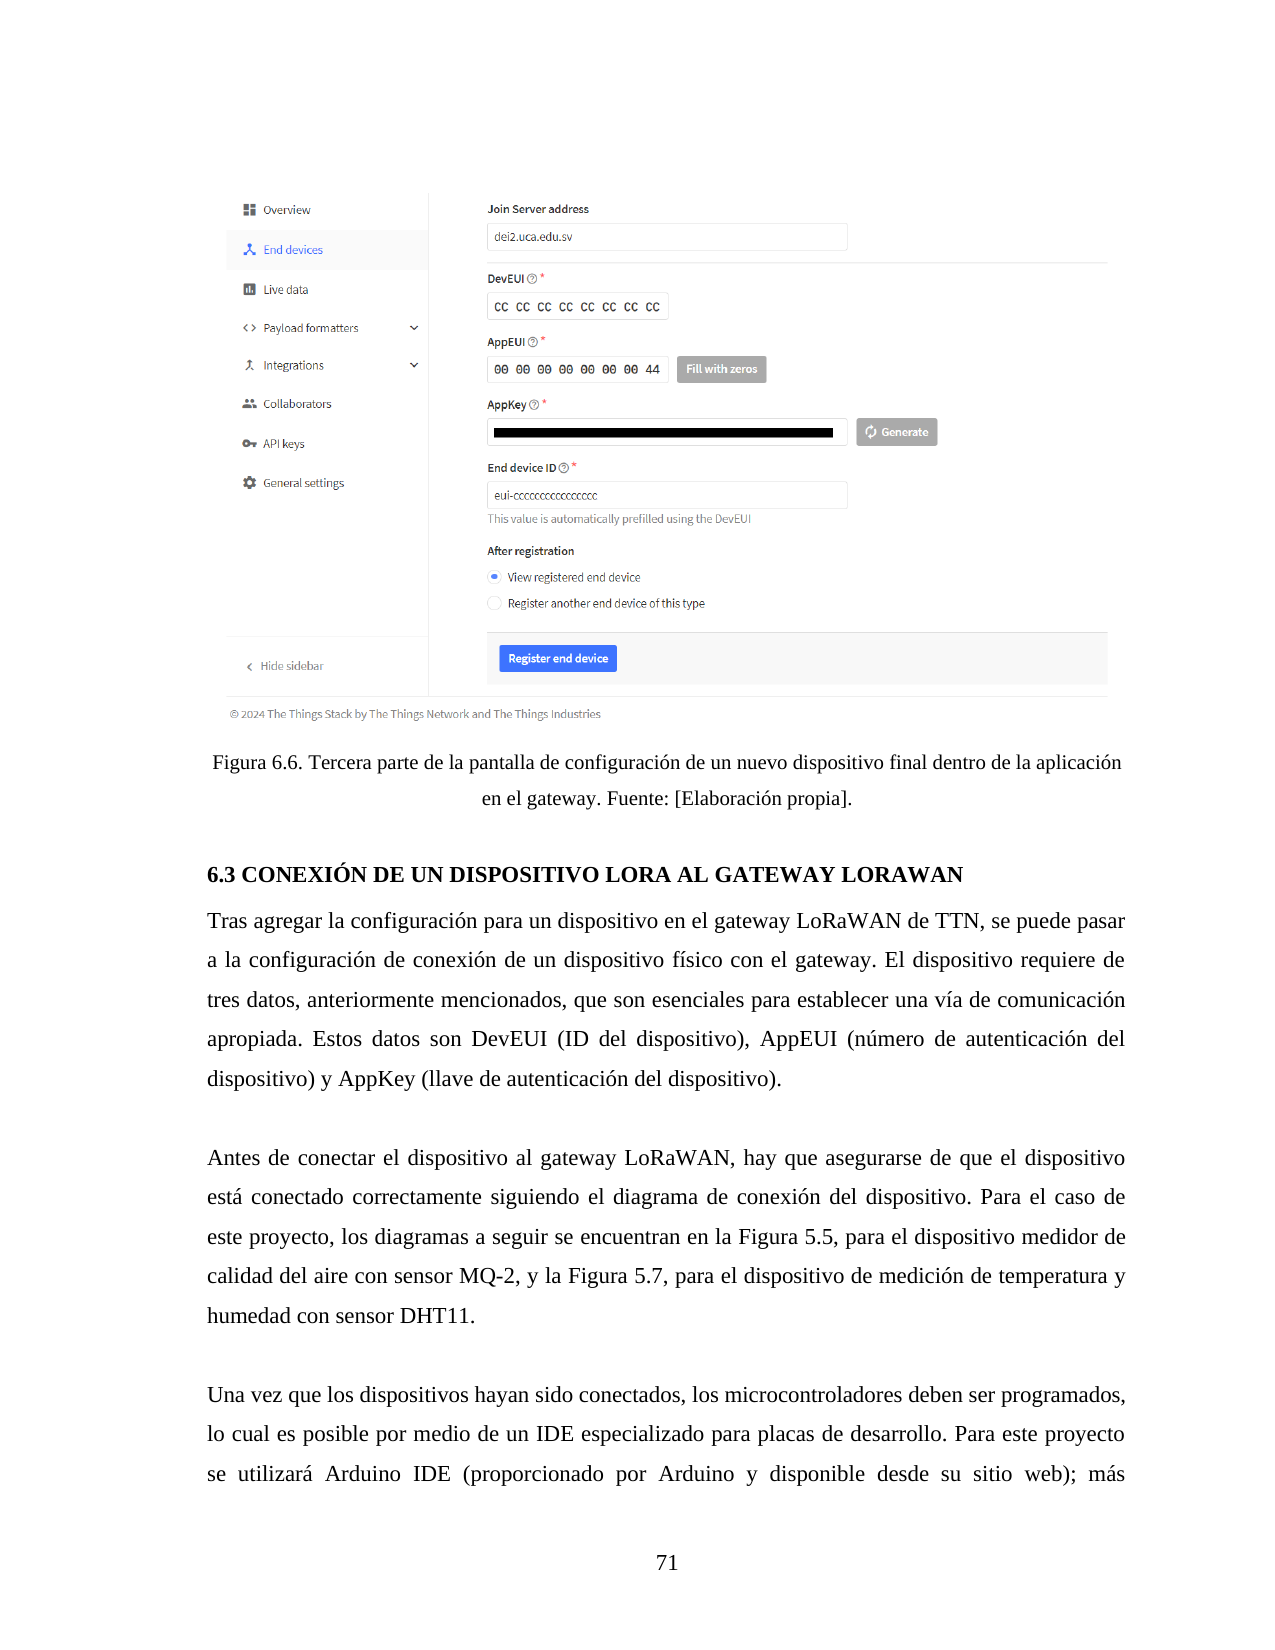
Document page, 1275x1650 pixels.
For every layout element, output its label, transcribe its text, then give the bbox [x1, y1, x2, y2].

text Tras agregar la configuración para un dispositivo en el gateway LoRaWAN de TTN, se puede pasar a la configuración de conexión de un dispositivo físico con el gateway. El dispositivo requiere de tres datos, anteriormente mencionados, que son esenciales para establecer una vía de comunicación apropiada. Estos datos son DevEUI (ID del dispositivo), AppEUI (número de autenticación del dispositivo) y AppKey (llave de autenticación del dispositivo). [207, 907, 1127, 1091]
text Antes de conectar el dispositivo al gateway LoRaWAN, hay que asegurarse de que el dispositivo está conectado correctamente siguiendo el diagrama de conexión del dispositivo. Para el caso de este proyecto, los diagramas a seguir se encuentran en la Figura 5.5, para el dispositivo medidor de calidad del aire con sensor MQ-2, y la Figura 5.7, para el dispositivo de medición de temperatura y humedad con sensor DHT11. [207, 1144, 1127, 1328]
text Figura 6.6. Tercera parte de la pantalla de configuración de un nuevo dispositivo final dentro de la aplicación en el gateway. Fuente: [Elaboración propia]. [207, 750, 1127, 810]
subtitle 6.3 CONEXIÓN DE UN DISPOSITIVO LORA AL GATEWAY LORAWAN [207, 861, 1127, 888]
picture [226, 193, 1108, 731]
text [207, 1381, 1127, 1486]
